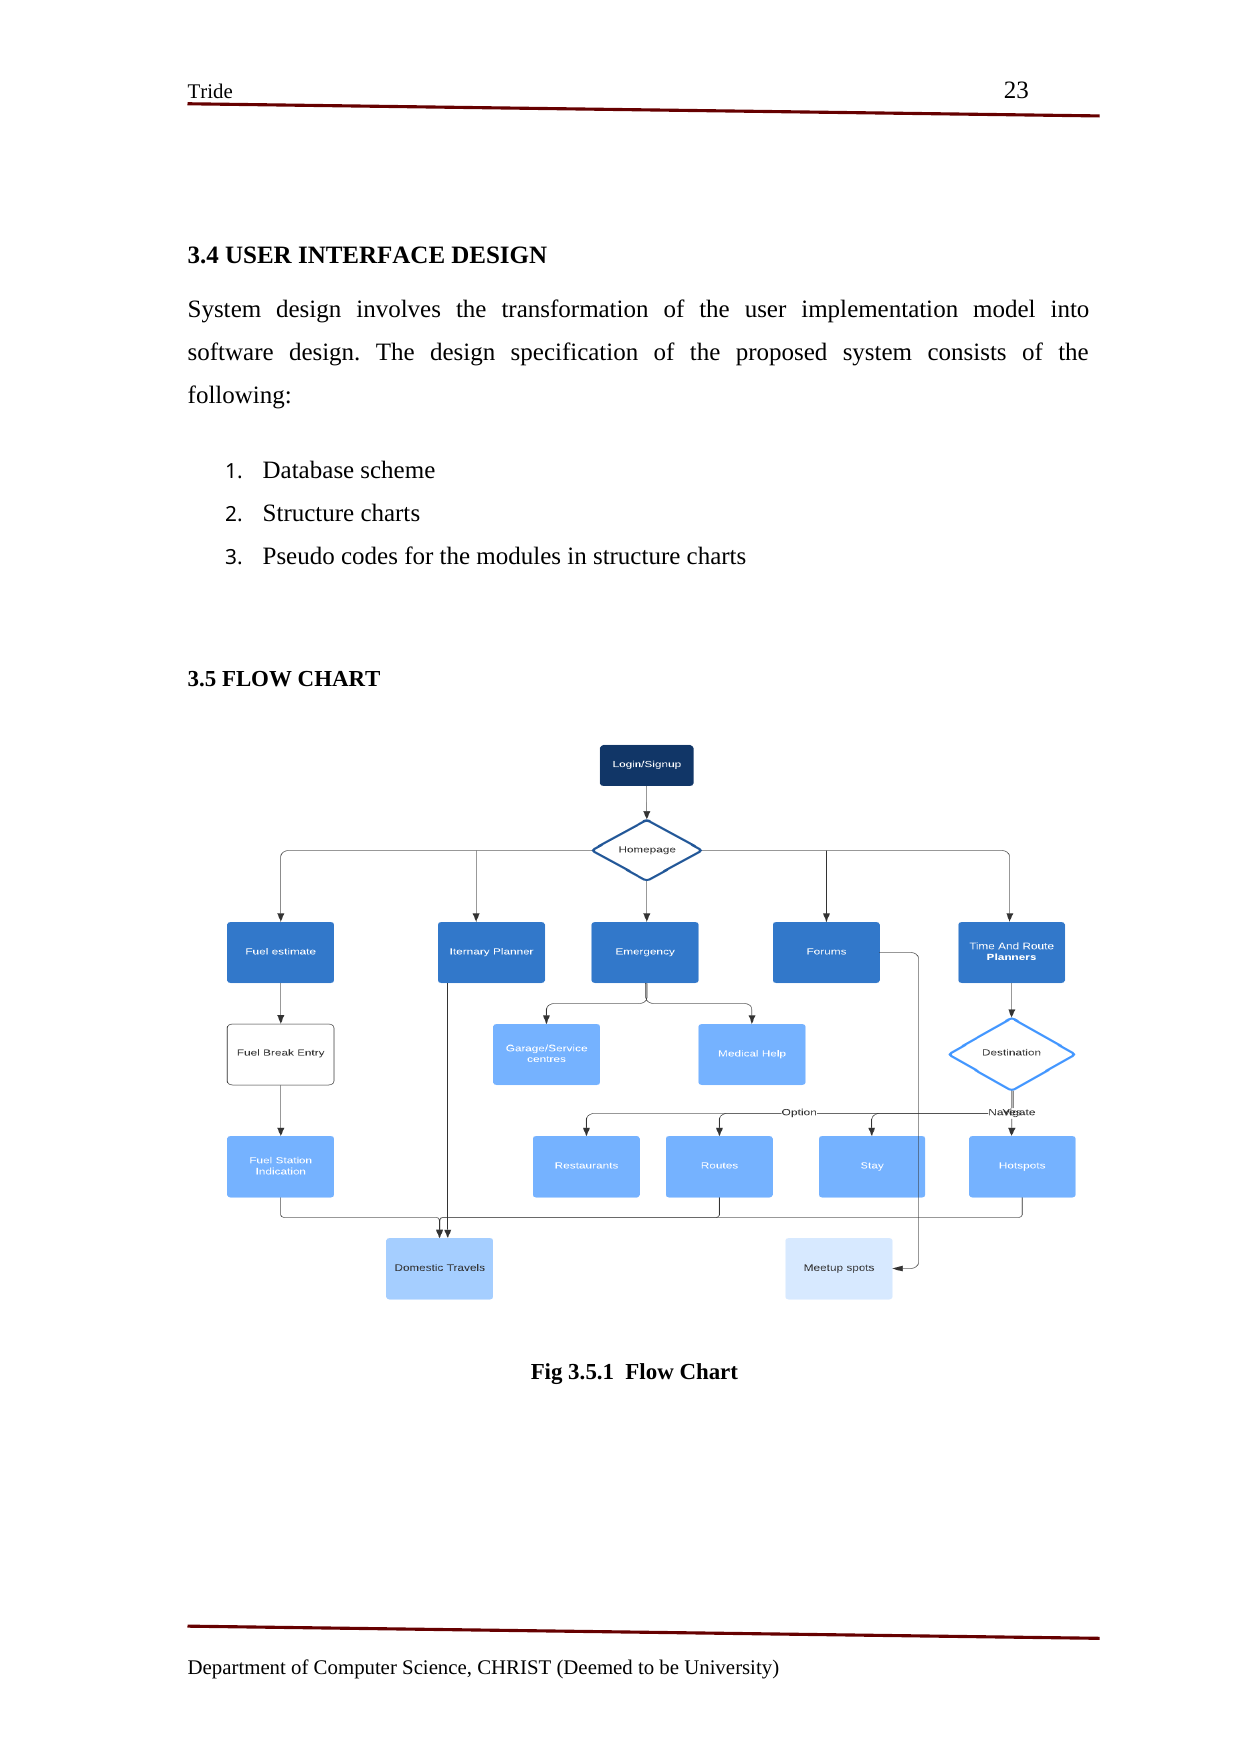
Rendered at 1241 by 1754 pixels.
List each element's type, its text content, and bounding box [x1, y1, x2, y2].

list Pseudo codes for the modules in structure charts [225, 533, 1090, 576]
text 3.4 USER INTERFACE DESIGN [187, 240, 1090, 269]
list Structure charts [225, 491, 1090, 533]
list Database scheme [225, 448, 1090, 491]
text Fig 3.5.1 Flow Chart [187, 1358, 1090, 1385]
text System design involves the transformation of the user implementation model into software design. The design specification of the proposed system consists of the following: [187, 294, 1090, 409]
text 3.5 FLOW CHART [187, 664, 1090, 691]
picture [187, 719, 1091, 1330]
